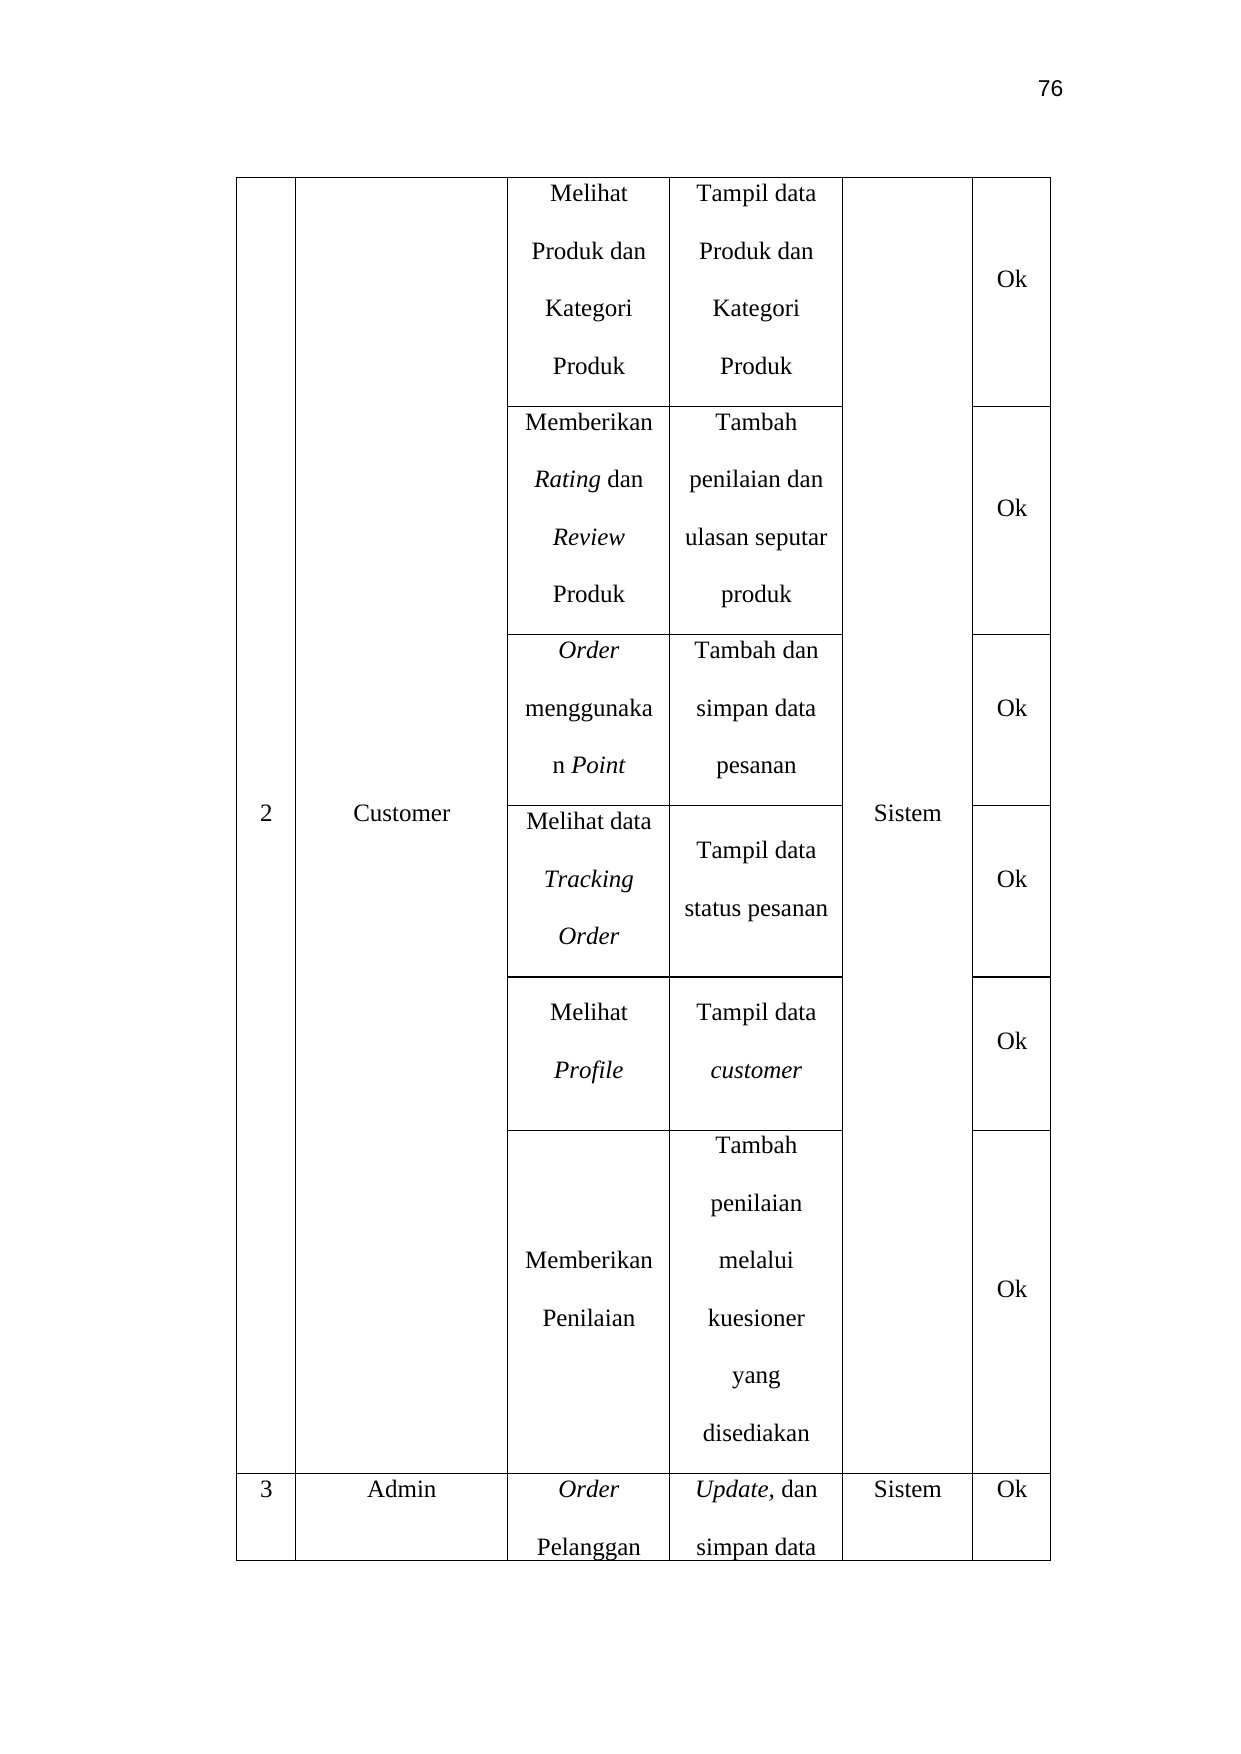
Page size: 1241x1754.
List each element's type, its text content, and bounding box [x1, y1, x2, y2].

table_cell Tampil data Produk dan Kategori Produk [670, 178, 842, 406]
table_cell Customer [296, 178, 507, 1473]
table_cell Melihat data Tracking Order [508, 806, 669, 976]
table_cell Order Pelanggan [508, 1474, 669, 1560]
table_cell Ok [973, 806, 1050, 976]
table_cell Ok [973, 635, 1050, 805]
table_cell 3 [237, 1474, 295, 1560]
table_cell 2 [237, 178, 295, 1473]
table_cell Melihat Produk dan Kategori Produk [508, 178, 669, 406]
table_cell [670, 1474, 842, 1560]
table_cell Memberikan Rating dan Review Produk [508, 407, 669, 634]
table_cell Order menggunakan Point [508, 635, 669, 805]
table_cell Tampil data status pesanan [670, 806, 842, 976]
table_cell Tambah penilaian melalui kuesioner yang disediakan [670, 1131, 842, 1473]
table_cell Sistem [843, 1474, 972, 1560]
table_cell Tampil data customer [670, 978, 842, 1129]
table_cell Memberikan Penilaian [508, 1131, 669, 1473]
table_cell Tambah penilaian dan ulasan seputar produk [670, 407, 842, 634]
table_cell Melihat Profile [508, 978, 669, 1129]
table_cell Ok [973, 1474, 1050, 1560]
table_cell Ok [973, 407, 1050, 634]
table_cell Ok [973, 1131, 1050, 1473]
table_cell Admin [296, 1474, 507, 1560]
table_cell Sistem [843, 178, 972, 1473]
table_cell Tambah dan simpan data pesanan [670, 635, 842, 805]
table_cell Ok [973, 978, 1050, 1129]
table_cell Ok [973, 178, 1050, 406]
